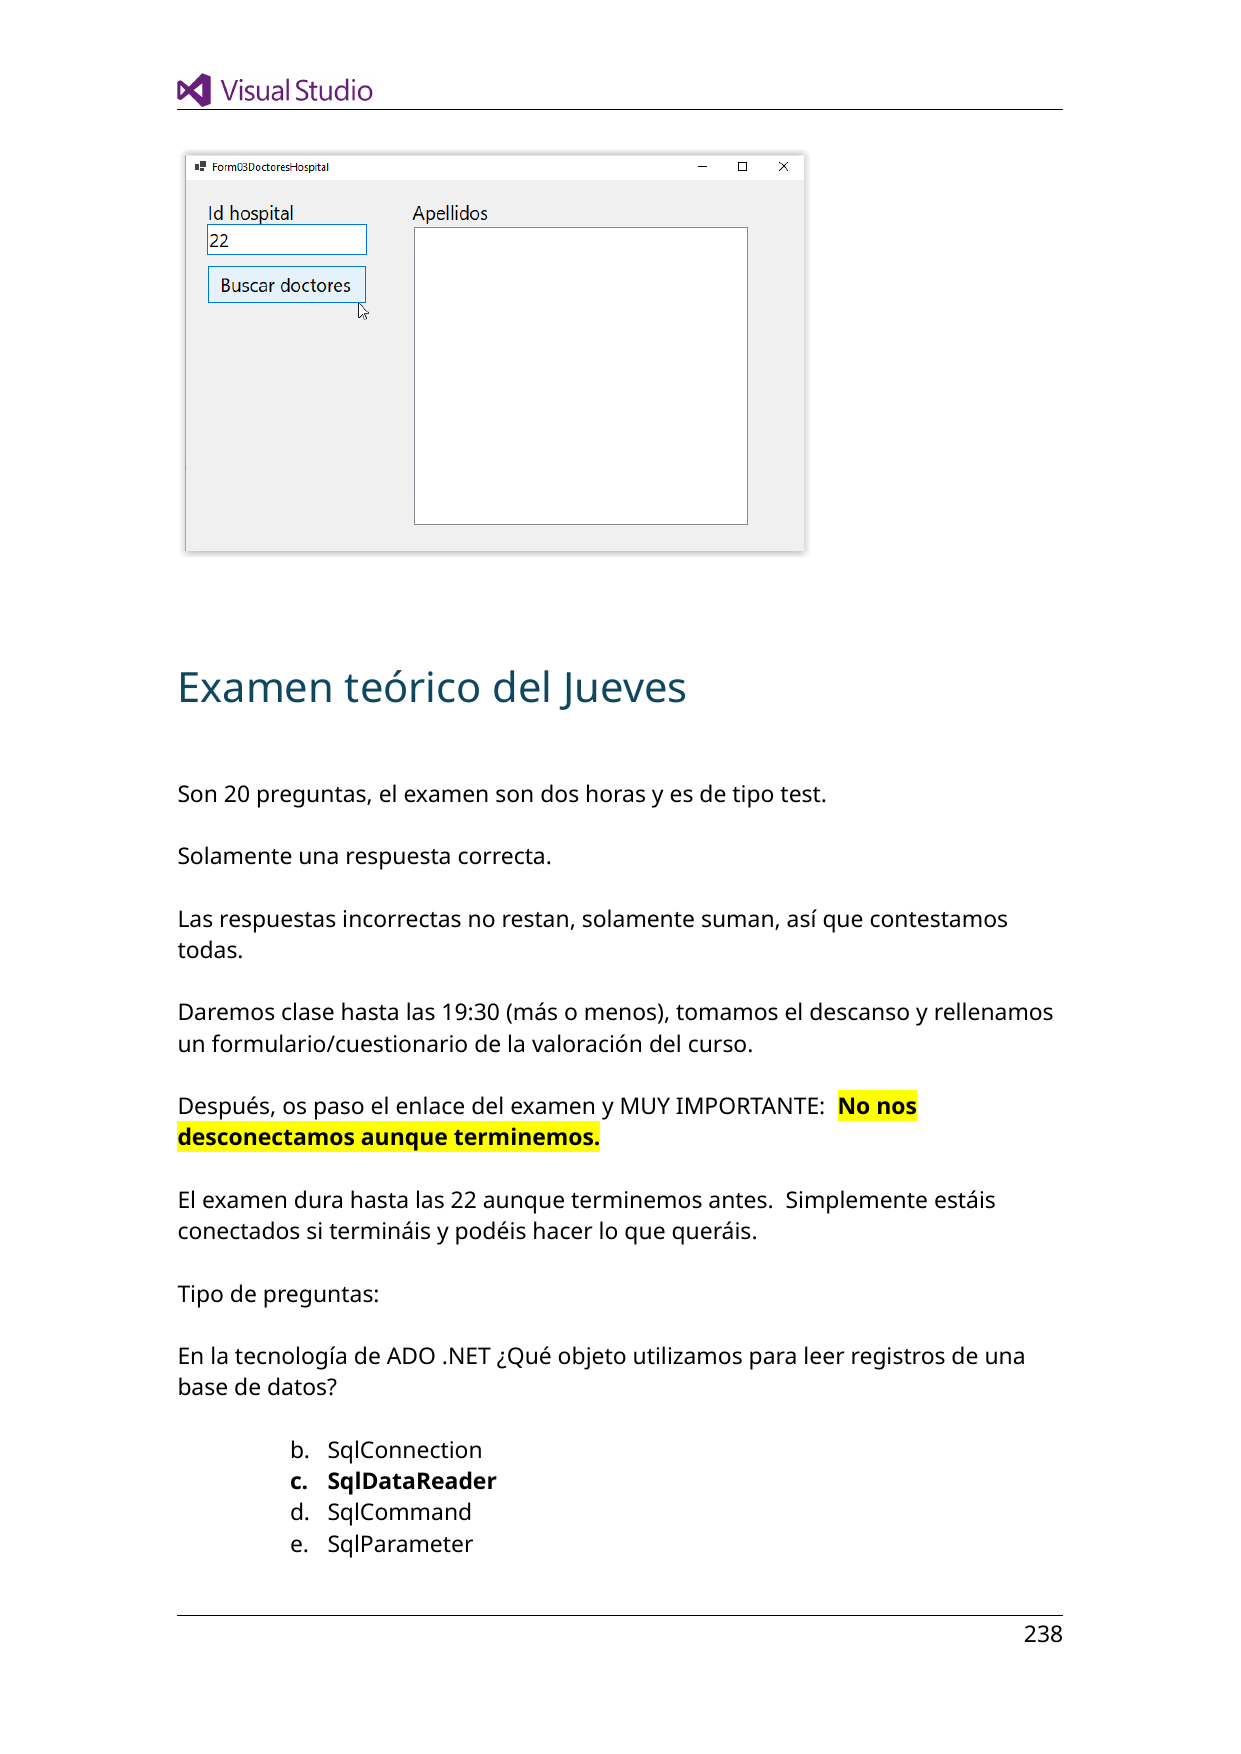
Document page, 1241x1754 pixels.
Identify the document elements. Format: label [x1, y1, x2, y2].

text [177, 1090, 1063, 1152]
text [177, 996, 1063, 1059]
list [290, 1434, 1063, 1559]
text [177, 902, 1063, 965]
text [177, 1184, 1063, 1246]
picture [177, 73, 375, 107]
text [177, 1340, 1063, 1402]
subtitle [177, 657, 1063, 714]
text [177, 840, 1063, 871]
picture [177, 147, 811, 558]
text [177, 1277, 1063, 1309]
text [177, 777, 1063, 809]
